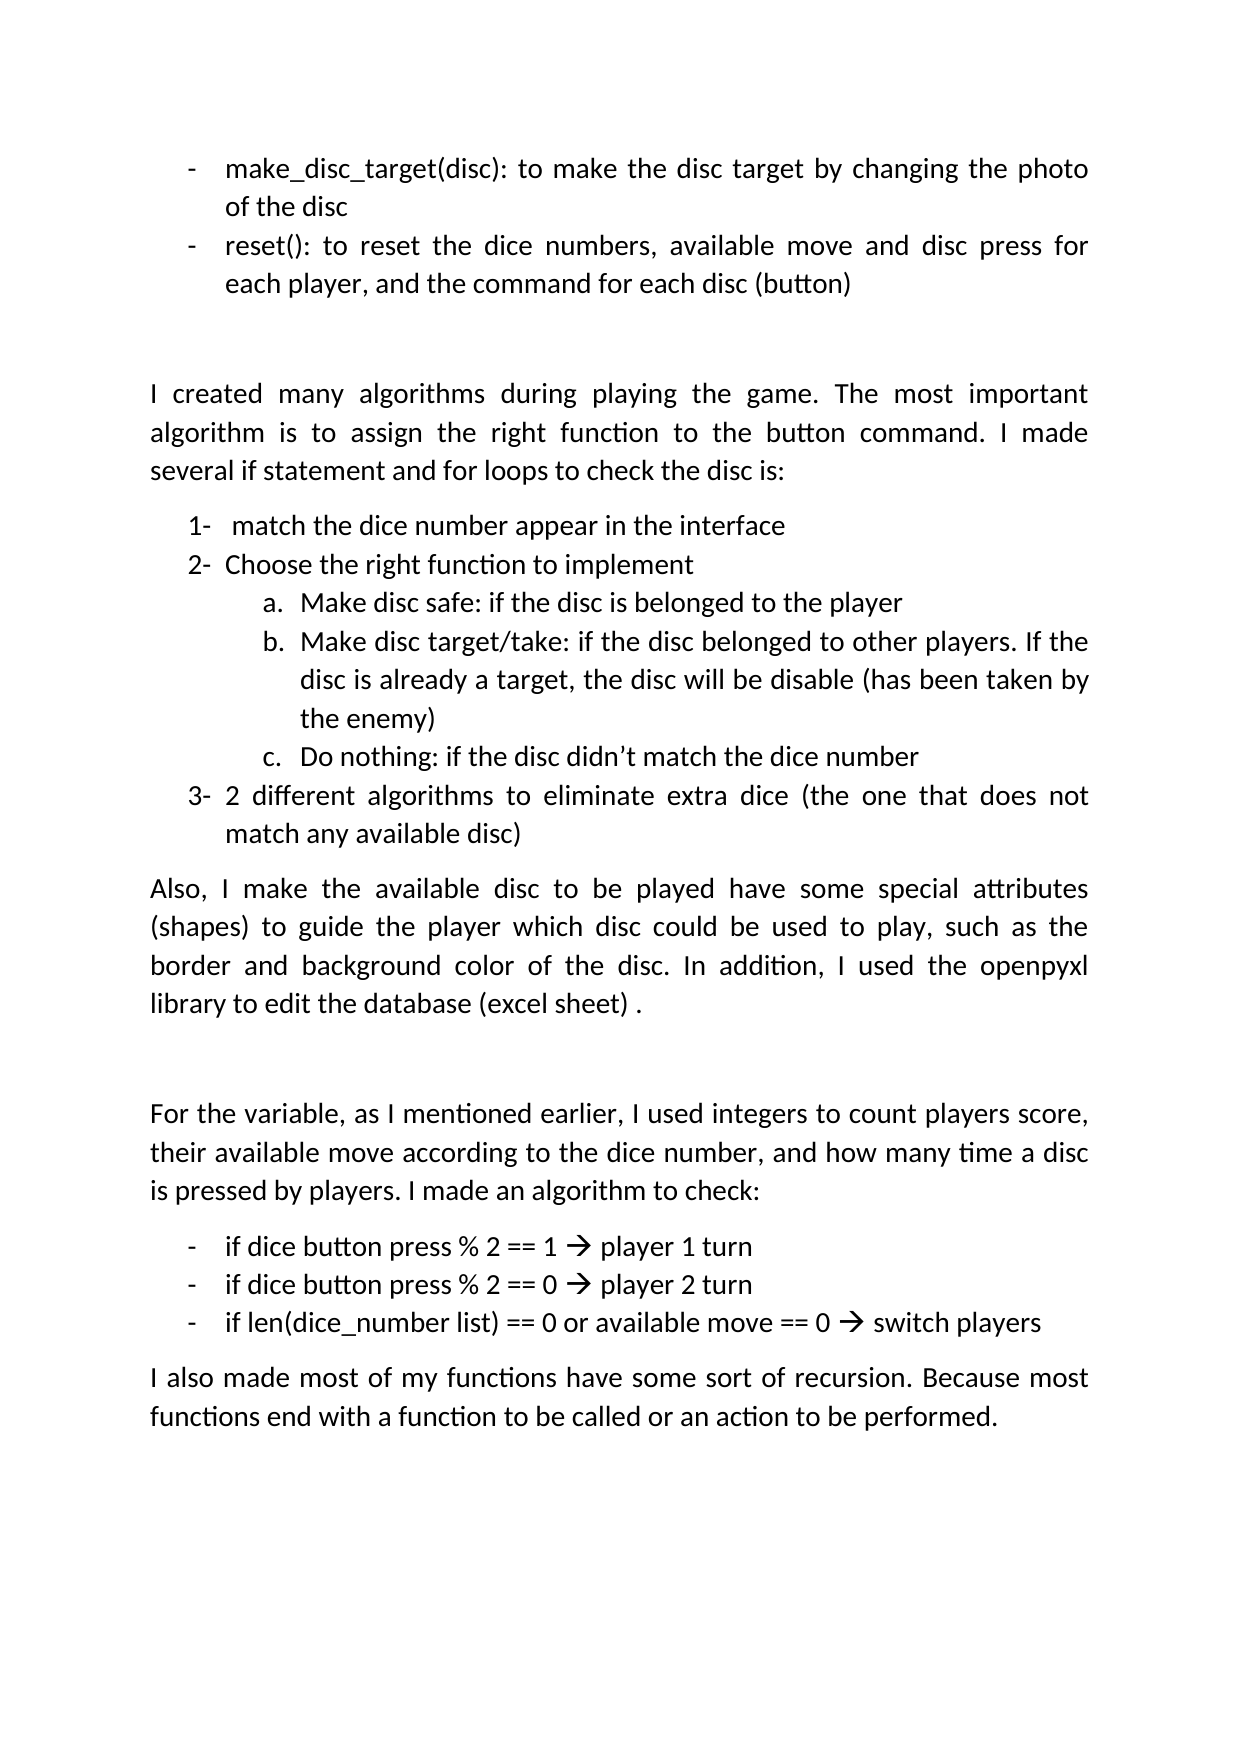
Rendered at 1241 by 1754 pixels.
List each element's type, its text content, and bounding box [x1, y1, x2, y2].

list Make disc safe: if the disc is belonged to the player [262, 584, 1090, 620]
list if dice button press % 2 == 1 player 1 turn [187, 1228, 1090, 1263]
list Do nothing: if the disc didn’t match the dice number [262, 738, 1090, 774]
list make_disc_target(disc): to make the disc target by changing the photo of the disc [187, 150, 1090, 224]
list 2 different algorithms to eliminate extra dice (the one that does not match any available disc) [187, 777, 1090, 851]
list match the dice number appear in the interface [187, 507, 1090, 543]
text I created many algorithms during playing the game. The most important algorithm is to assign the right function to the button command. I made several if statement and for loops to check the disc is: [150, 376, 1090, 488]
list if dice button press % 2 == 0 player 2 turn [187, 1266, 1090, 1302]
list Make disc target/take: if the disc belonged to other players. If the disc is already a target, the disc will be disable (has been taken by the enemy) [262, 623, 1090, 735]
list Choose the right function to implement [187, 546, 1090, 582]
list if len(dice_number list) == 0 or available move == 0 switch players [187, 1304, 1090, 1340]
list reset(): to reset the dice numbers, available move and disc press for each player, and the command for each disc (button) [187, 227, 1090, 301]
text Also, I make the available disc to be played have some special attributes (shapes) to guide the player which disc could be used to play, such as the border and background color of the disc. In addition, I used the openpyxl library to edit the database (excel sheet) . [150, 870, 1090, 1021]
text For the variable, as I mentioned earlier, I used integers to count players score, their available move according to the dice number, and how many time a disc is pressed by players. I made an algorithm to check: [150, 1096, 1090, 1208]
text I also made most of my functions have some sort of recursion. Because most functions end with a function to be called or an action to be performed. [150, 1359, 1090, 1434]
